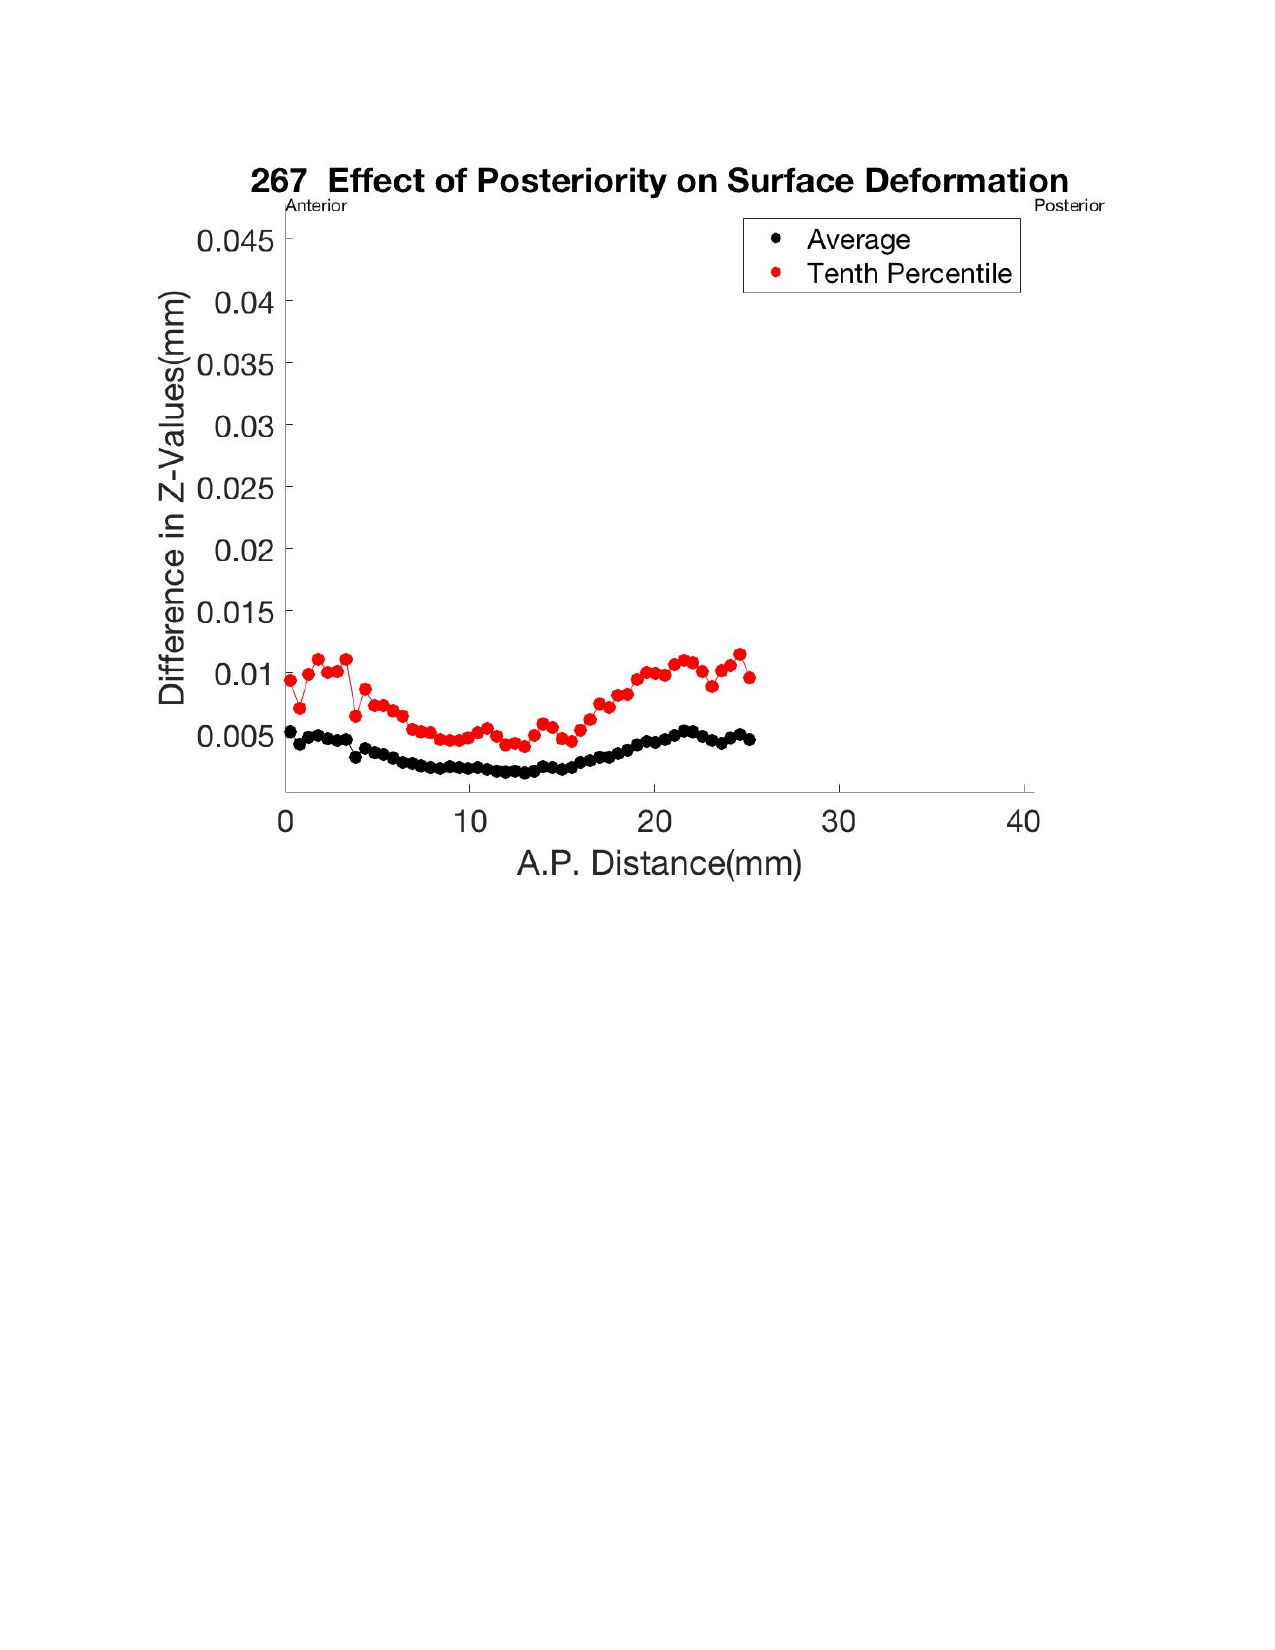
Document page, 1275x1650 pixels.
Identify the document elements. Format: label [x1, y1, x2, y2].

picture [150, 150, 1125, 882]
